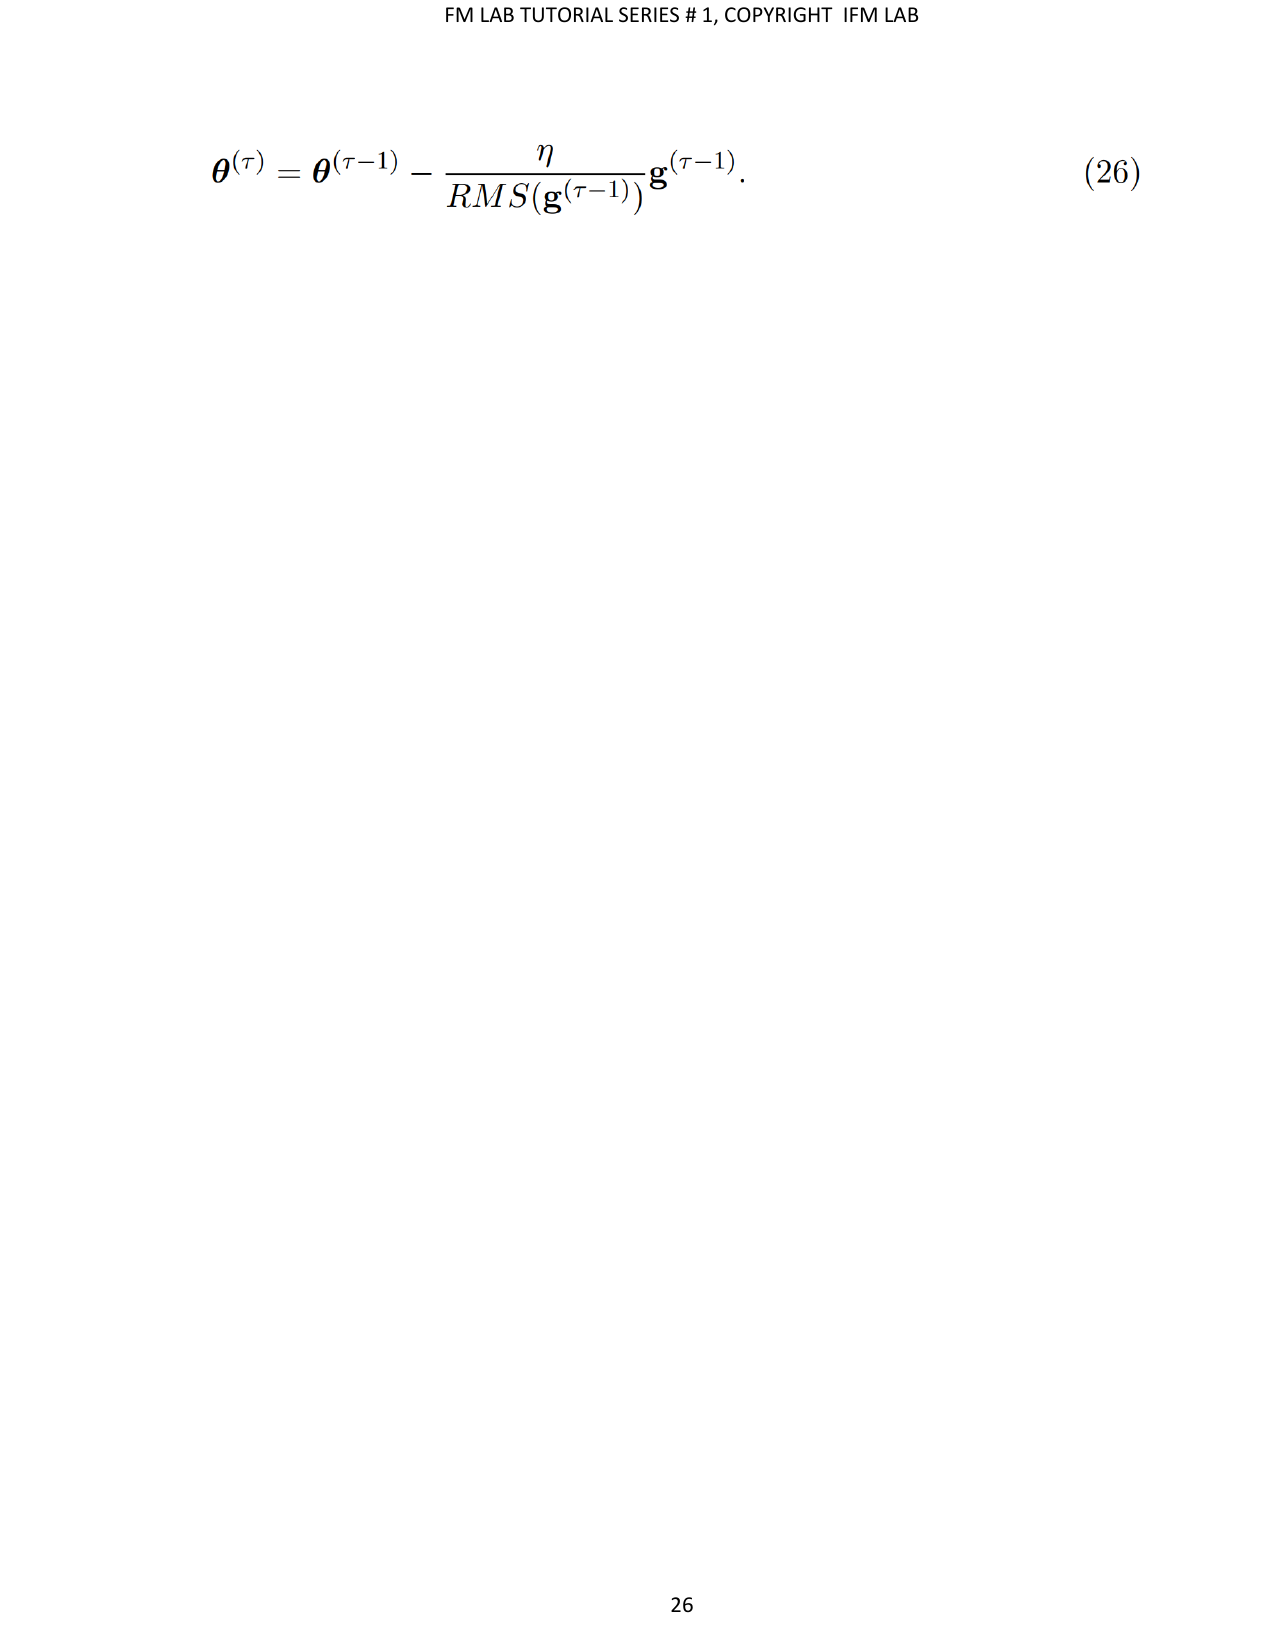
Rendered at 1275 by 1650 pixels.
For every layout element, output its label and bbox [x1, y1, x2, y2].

picture [177, 117, 1187, 229]
